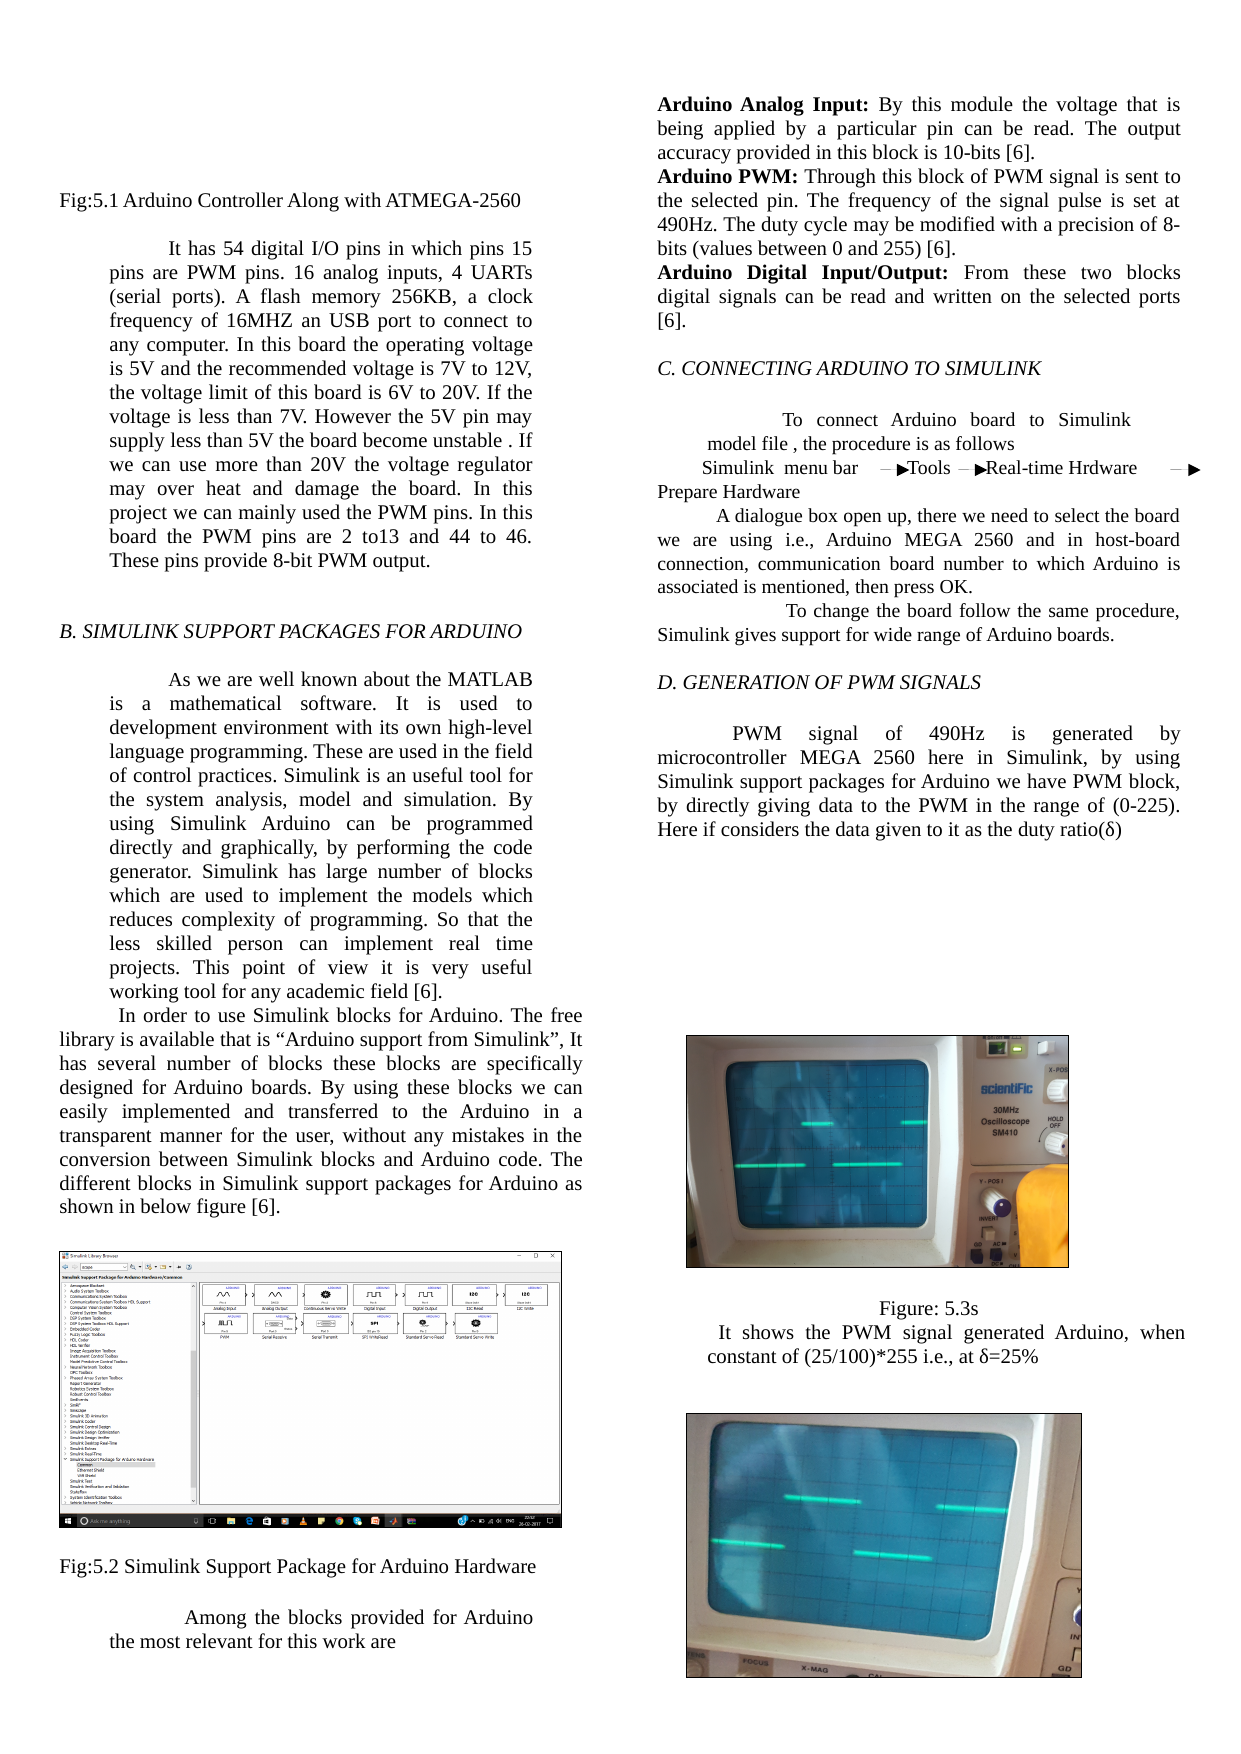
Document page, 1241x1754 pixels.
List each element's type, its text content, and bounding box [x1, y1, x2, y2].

text Among the blocks provided for Arduino the most relevant for this work are [109, 1605, 533, 1653]
text Fig:5.2 Simulink Support Package for Arduino Hardware [59, 1554, 583, 1578]
text Prepare Hardware [657, 479, 1181, 503]
text Arduino PWM: Through this block of PWM signal is sent to the selected pin. The frequency of the signal pulse is set at 490Hz. The duty cycle may be modified with a precision of 8-bits (values between 0 and 255) [6]. [657, 164, 1181, 260]
picture [60, 1252, 561, 1527]
text Fig:5.1 Arduino Controller Along with ATMEGA-2560 [59, 188, 583, 212]
picture [687, 1036, 1068, 1267]
text As we are well known about the MATLAB is a mathematical software. It is used to development environment with its own high-level language programming. These are used in the field of control practices. Simulink is an useful tool for the system analysis, model and simulation. By using Simulink Arduino can be programmed directly and graphically, by performing the code generator. Simulink has large number of blocks which are used to implement the models which reduces complexity of programming. So that the less skilled person can implement real time projects. This point of view it is very useful working tool for any academic field [6]. [109, 668, 533, 1003]
text To change the board follow the same procedure, Simulink gives support for wide range of Arduino boards. [657, 599, 1181, 647]
text Arduino Digital Input/Output: From these two blocks digital signals can be read and written on the selected ports [6]. [657, 260, 1181, 332]
text D. GENERATION OF PWM SIGNALS [657, 671, 1181, 694]
text Figure: 5.3s [707, 1297, 1186, 1321]
text PWM signal of 490Hz is generated by microcontroller MEGA 2560 here in Simulink, by using Simulink support packages for Arduino we have PWM block, by directly giving data to the PWM in the range of (0-225). Here if considers the data given to it as the duty ratio(δ) [657, 722, 1181, 841]
text To connect Arduino board to Simulink model file , the procedure is as follows [707, 407, 1131, 455]
picture [687, 1414, 1081, 1677]
text Simulink menu bar Tools Real-time Hrdware [657, 455, 1181, 479]
text It shows the PWM signal generated Arduino, when constant of (25/100)*255 i.e., at δ=25% [707, 1321, 1186, 1368]
text Arduino Analog Input: By this module the voltage that is being applied by a particular pin can be read. The output accuracy provided in this block is 10-bits [6]. [657, 93, 1181, 164]
text B. SIMULINK SUPPORT PACKAGES FOR ARDUINO [59, 620, 583, 644]
text C. CONNECTING ARDUINO TO SIMULINK [657, 356, 1181, 380]
text In order to use Simulink blocks for Arduino. The free library is available that is “Arduino support from Simulink”, It has several number of blocks these blocks are specifically designed for Arduino boards. By using these blocks we can easily implemented and transferred to the Arduino in a transparent manner for the user, without any mistakes in the conversion between Simulink blocks and Arduino code. The different blocks in Simulink support packages for Arduino as shown in below figure [6]. [59, 1003, 583, 1219]
text A dialogue box open up, there we need to select the board we are using i.e., Arduino MEGA 2560 and in host-board connection, communication board number to which Arduino is associated is mentioned, then press OK. [657, 503, 1181, 599]
text It has 54 digital I/O pins in which pins 15 pins are PWM pins. 16 analog inputs, 4 UARTs (serial ports). A flash memory 256KB, a clock frequency of 16MHZ an USB port to connect to any computer. In this board the operating voltage is 5V and the recommended voltage is 7V to 12V, the voltage limit of this board is 6V to 20V. If the voltage is less than 7V. However the 5V pin may supply less than 5V the board become unstable . If we can use more than 20V the voltage regulator may over heat and damage the board. In this project we can mainly used the PWM pins. In this board the PWM pins are 2 to13 and 44 to 46. These pins provide 8-bit PWM output. [109, 236, 533, 572]
